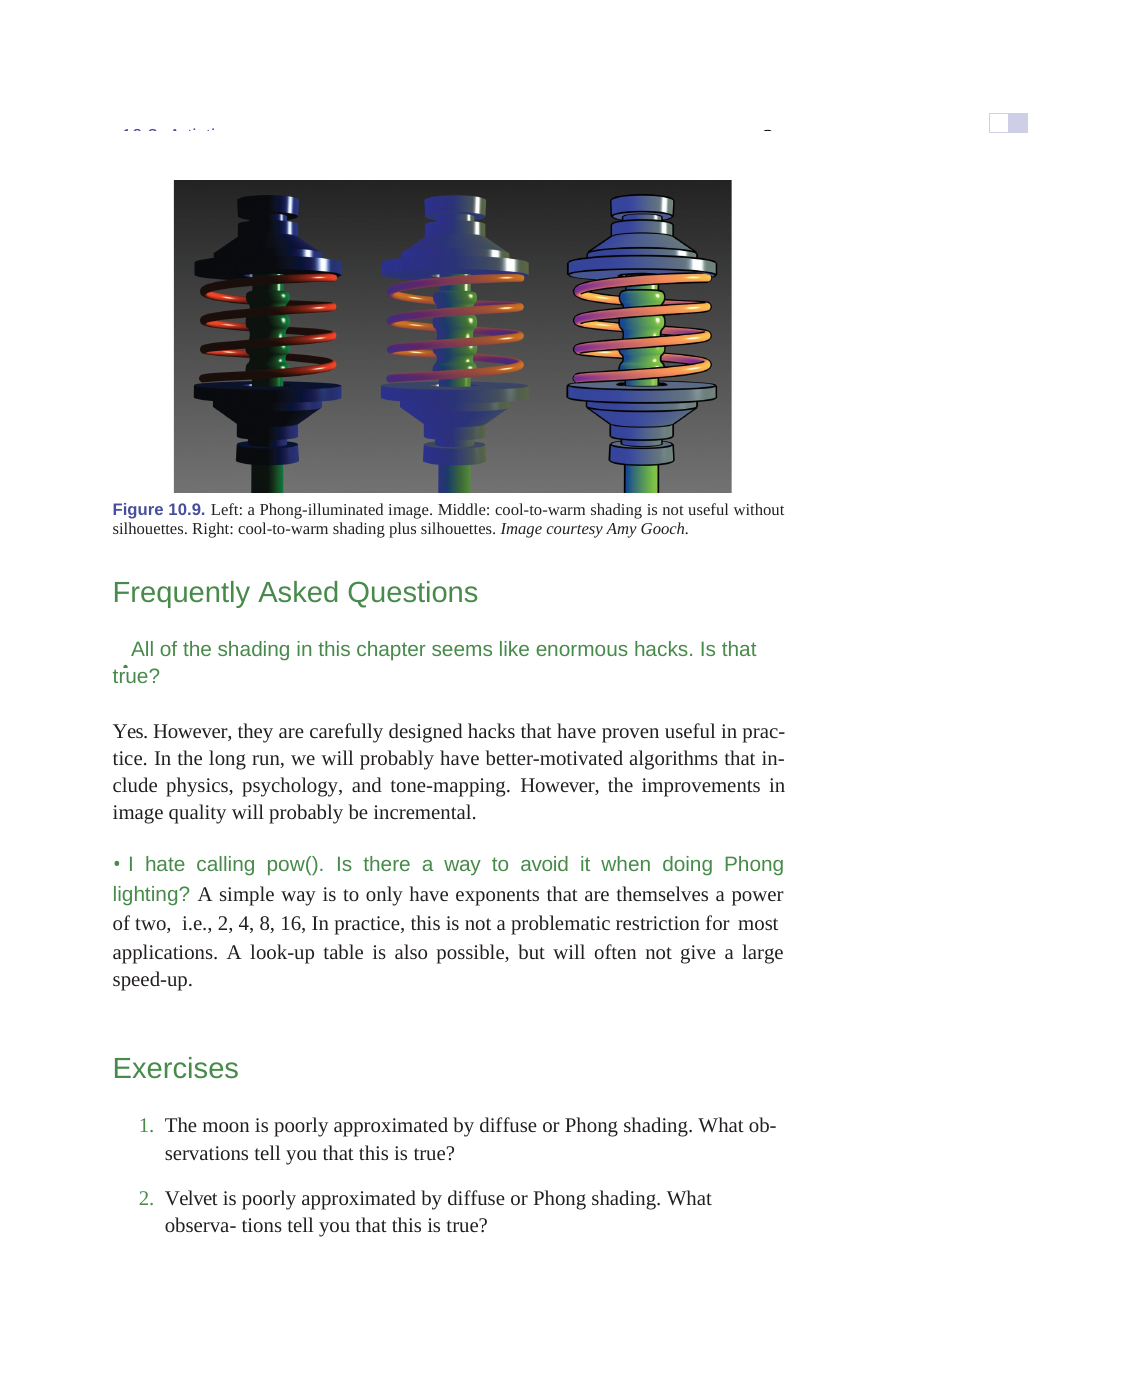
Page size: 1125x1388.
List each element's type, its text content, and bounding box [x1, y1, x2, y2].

subtitle Frequently Asked Questions [112, 575, 1052, 608]
list The moon is poorly approximated by diffuse or Phong shading. What ob- servations tell you that this is true? [138, 1113, 786, 1164]
subtitle Exercises [112, 1051, 1052, 1084]
list Velvet is poorly approximated by diffuse or Phong shading. What observa- tions tell you that this is true? [138, 1186, 786, 1237]
text Yes. However, they are carefully designed hacks that have proven useful in prac- tice. In the long run, we will probably have better-motivated algorithms that in- clude physics, psychology, and tone-mapping. However, the improvements in image quality will probably be incremental. [112, 718, 786, 824]
text Figure 10.9. Left: a Phong-illuminated image. Middle: cool-to-warm shading is not useful without silhouettes. Right: cool-to-warm shading plus silhouettes. Image courtesy Amy Gooch. [112, 501, 785, 538]
text applications. A look-up table is also possible, but will often not give a large speed-up. [112, 940, 786, 991]
picture [173, 180, 732, 493]
list I hate calling pow(). Is there a way to avoid it when doing Phong lighting? A simple way is to only have exponents that are themselves a power of two, i.e., 2, 4, 8, 16, In practice, this is not a problematic restriction for most [112, 849, 785, 935]
text All of the shading in this chapter seems like enormous hacks. Is that true? [112, 637, 788, 688]
